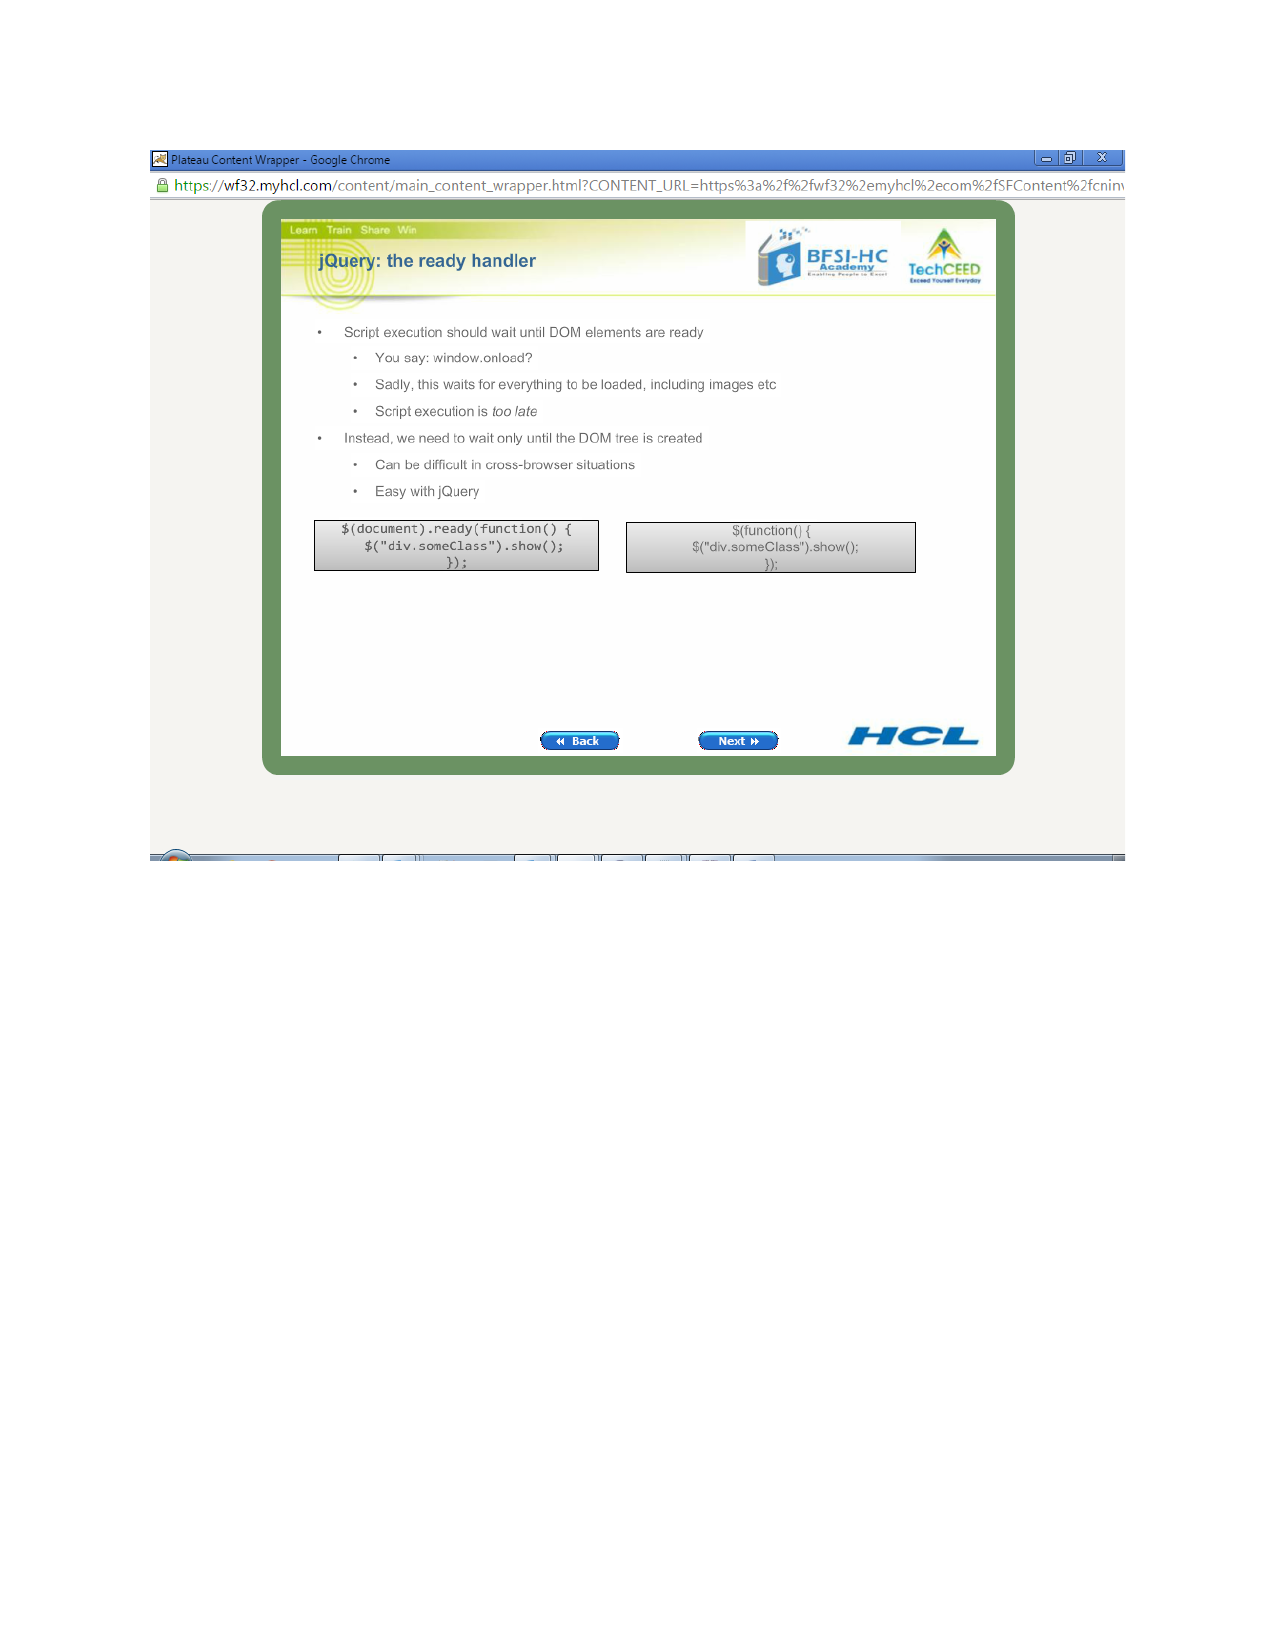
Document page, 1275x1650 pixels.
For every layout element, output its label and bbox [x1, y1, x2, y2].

picture [150, 150, 1125, 861]
